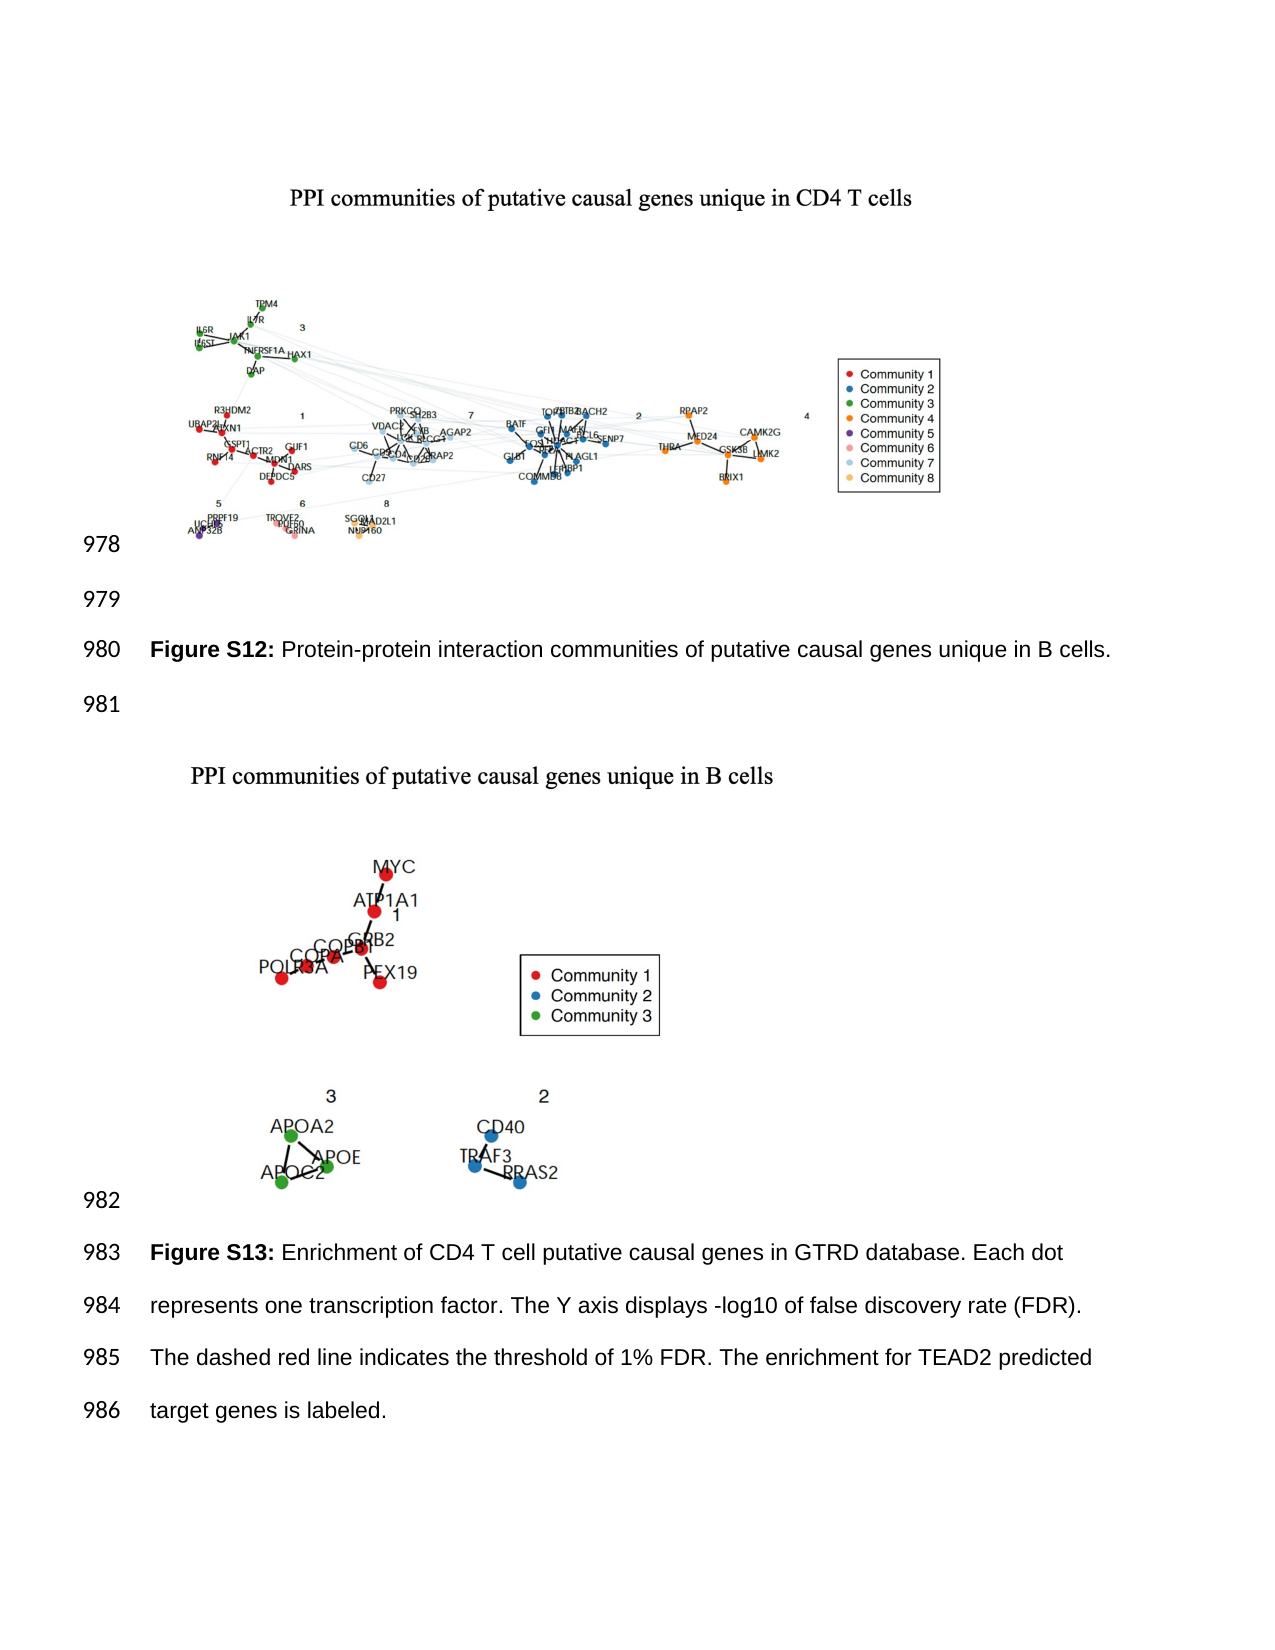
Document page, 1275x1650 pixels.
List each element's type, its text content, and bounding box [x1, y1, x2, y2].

text Figure S12: Protein-protein interaction communities of putative causal genes unique in B cells. [150, 636, 1125, 662]
picture [150, 150, 961, 553]
picture [150, 741, 799, 1209]
text Figure S13: Enrichment of CD4 T cell putative causal genes in GTRD database. Each dot represents one transcription factor. The Y axis displays -log10 of false discovery rate (FDR). The dashed red line indicates the threshold of 1% FDR. The enrichment for TEAD2 predicted target genes is labeled. [150, 1239, 1125, 1423]
